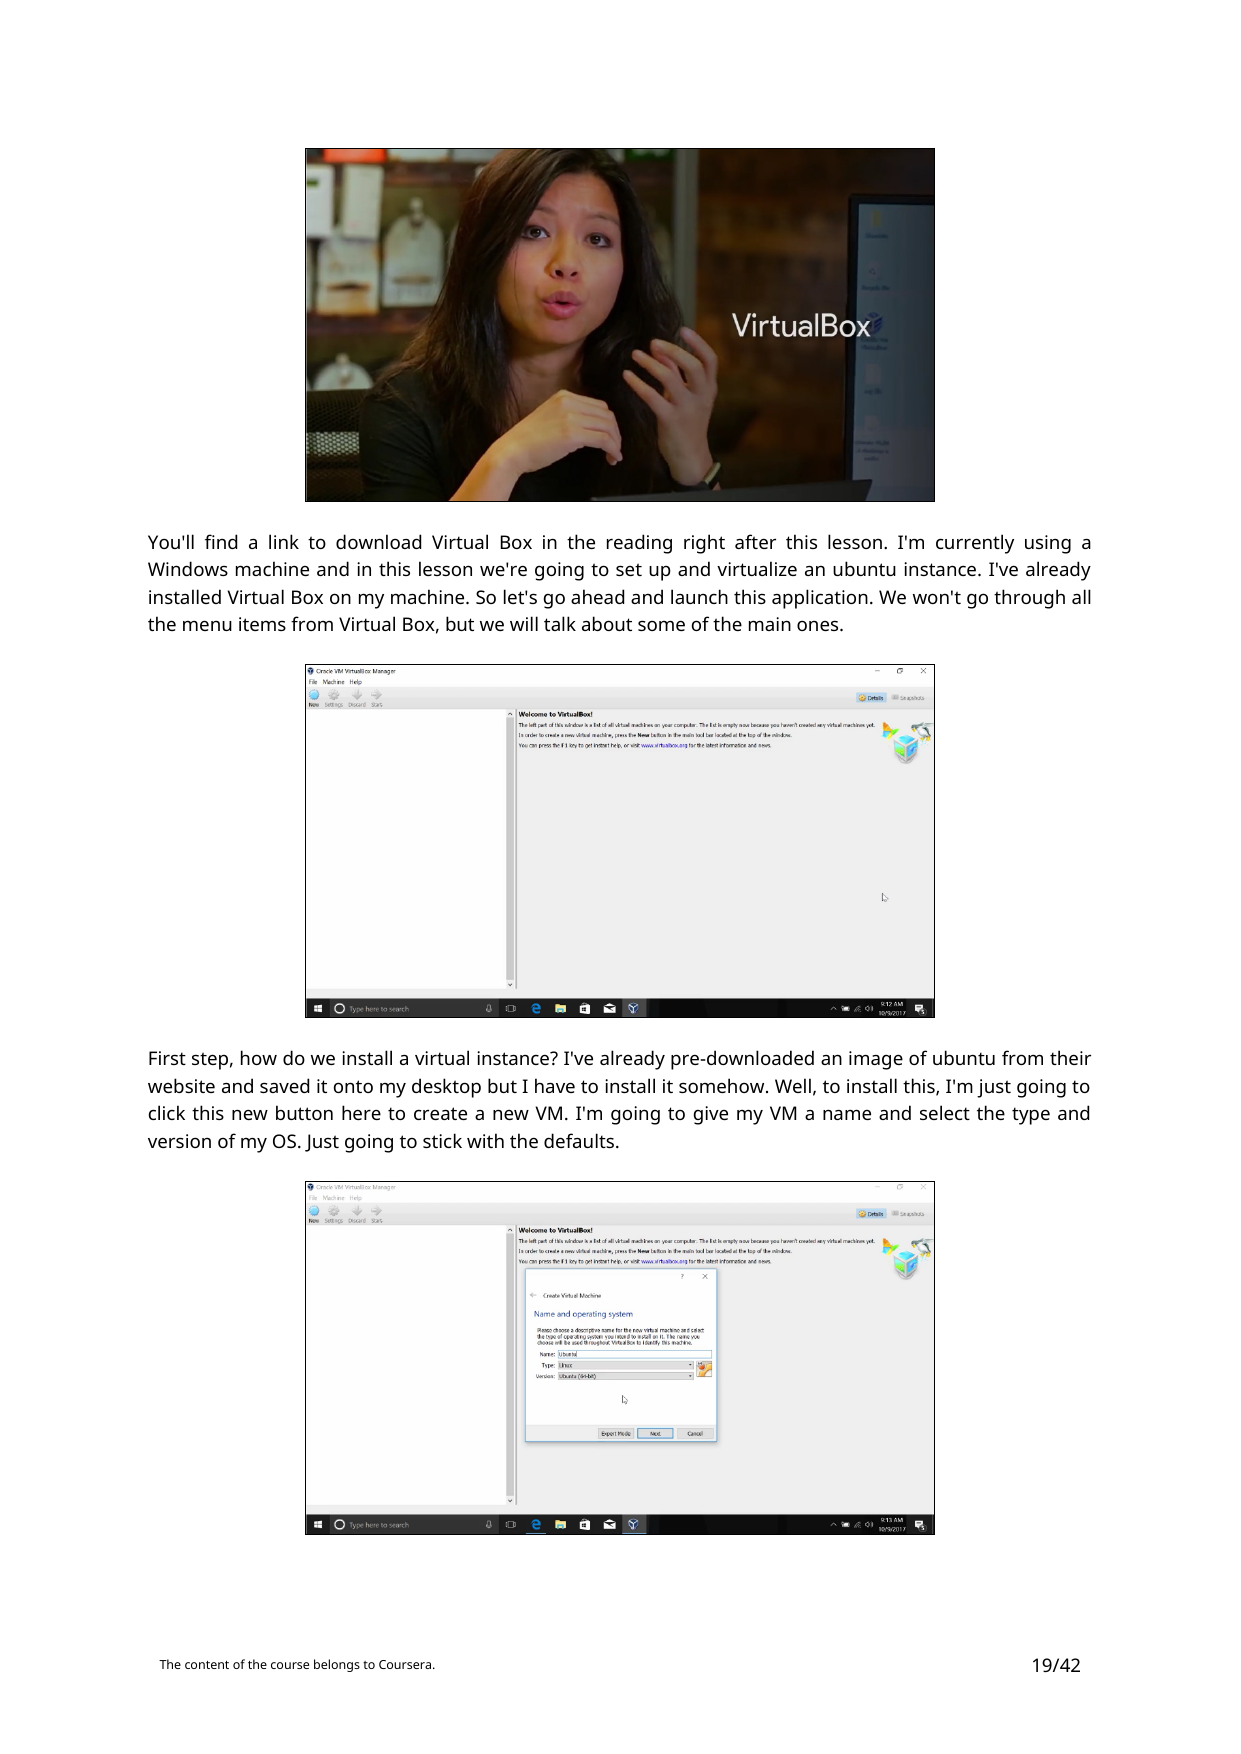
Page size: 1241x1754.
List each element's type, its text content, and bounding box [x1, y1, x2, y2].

text You'll find a link to download Virtual Box in the reading right after this lesson. I'm currently using a Windows machine and in this lesson we're going to set up and virtualize an ubuntu instance. I've already installed Virtual Box on my machine. So let's go ahead and launch this application. We won't go through all the menu items from Virtual Box, but we will talk about some of the main ones. [148, 529, 1093, 637]
picture [306, 149, 934, 501]
picture [306, 1182, 934, 1534]
text First step, how do we install a virtual instance? I've already pre-downloaded an image of ubuntu from their website and saved it onto my desktop but I have to install it somehow. Well, to install this, I'm just going to click this new button here to create a new VM. I'm going to give my VM a name and select the type and version of my OS. Just going to stick with the defaults. [148, 1046, 1093, 1153]
picture [306, 665, 934, 1017]
